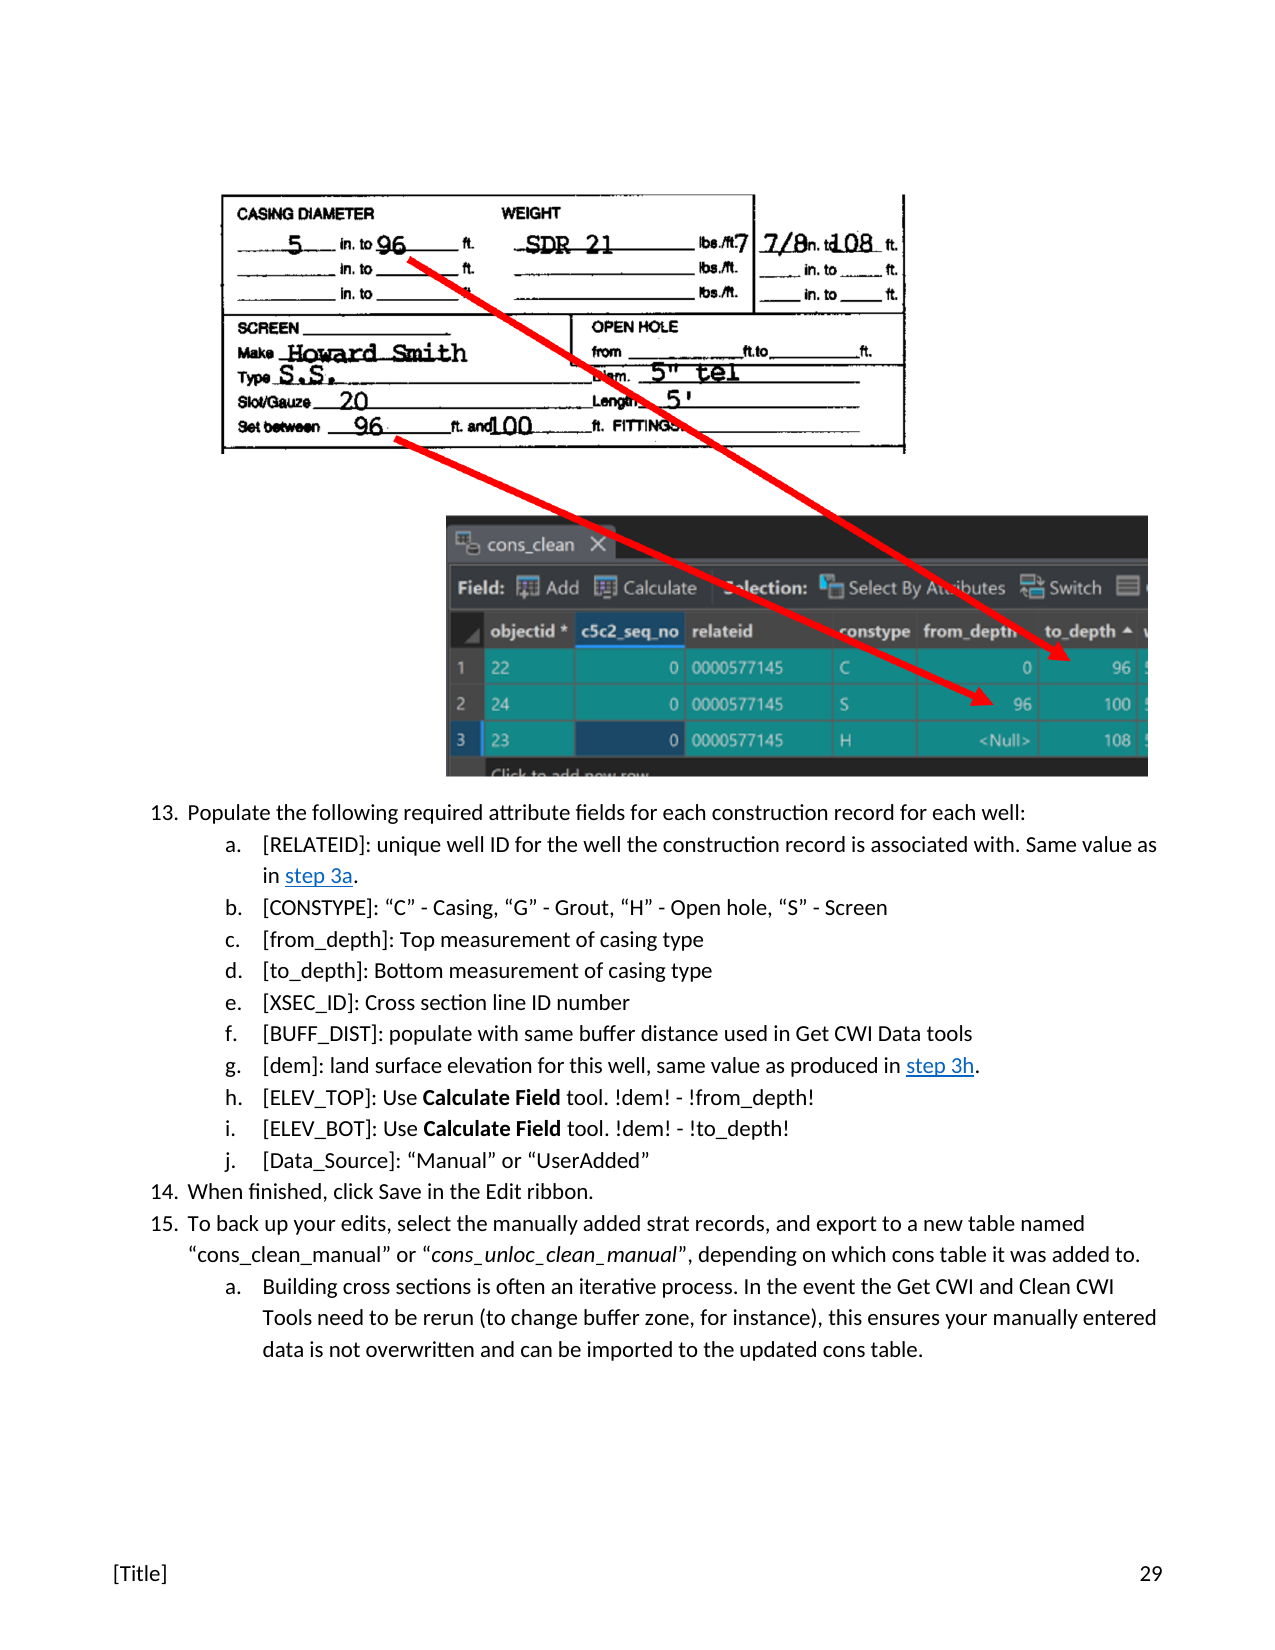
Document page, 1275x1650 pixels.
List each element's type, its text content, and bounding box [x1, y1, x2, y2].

list [XSEC_ID]: Cross section line ID number [225, 988, 1162, 1016]
list [RELATEID]: unique well ID for the well the construction record is associated with. Same value as in step 3a. [225, 830, 1162, 890]
list [ELEV_BOT]: Use Calculate Field tool. !dem! - !to_depth! [225, 1114, 1162, 1142]
list Populate the following required attribute fields for each construction record for each well: [150, 798, 1162, 827]
picture [187, 180, 1172, 795]
list [BUFF_DIST]: populate with same buffer distance used in Get CWI Data tools [225, 1019, 1162, 1047]
list [dem]: land surface elevation for this well, same value as produced in step 3h. [225, 1051, 1162, 1079]
list Building cross sections is often an iterative process. In the event the Get CWI and Clean CWI Tools need to be rerun (to change buffer zone, for instance), this ensures your manually entered data is not overwritten and can be imported to the updated cons table. [225, 1272, 1162, 1363]
list [Data_Source]: “Manual” or “UserAdded” [225, 1146, 1162, 1174]
list [from_depth]: Top measurement of casing type [225, 925, 1162, 953]
list [CONSTYPE]: “C” - Casing, “G” - Grout, “H” - Open hole, “S” - Screen [225, 893, 1162, 921]
list When finished, click Save in the Edit ribbon. [150, 1177, 1162, 1205]
list To back up your edits, select the manually added strat records, and export to a new table named “cons_clean_manual” or “cons_unloc_clean_manual”, depending on which cons table it was added to. [150, 1209, 1162, 1268]
list [ELEV_TOP]: Use Calculate Field tool. !dem! - !from_depth! [225, 1083, 1162, 1111]
list [to_depth]: Bottom measurement of casing type [225, 956, 1162, 984]
